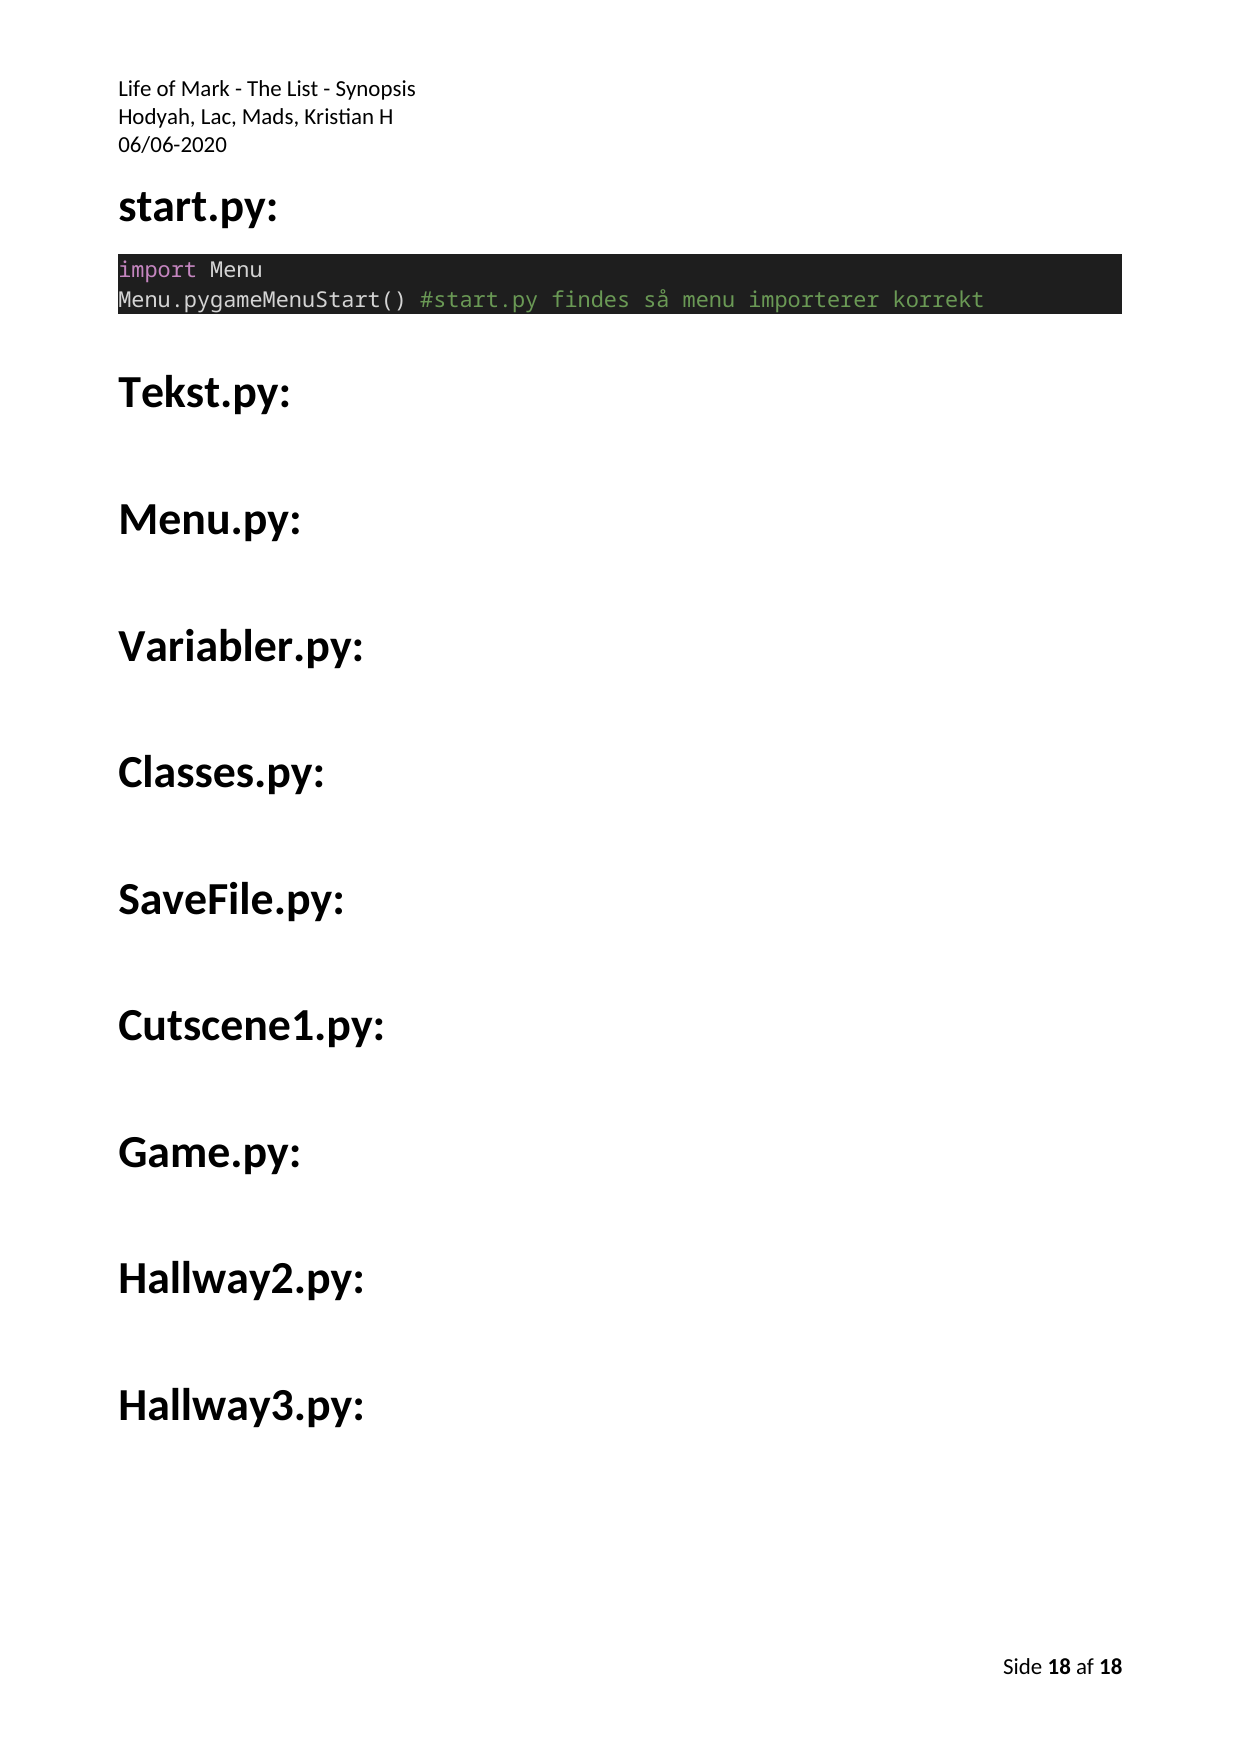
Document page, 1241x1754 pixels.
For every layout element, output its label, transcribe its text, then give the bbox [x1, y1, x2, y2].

text Tekst.py: [118, 363, 1122, 419]
text Game.py: [118, 1123, 1122, 1179]
text Menu.py: [118, 490, 1122, 546]
text import Menu [118, 254, 1122, 284]
text Hallway2.py: [118, 1249, 1122, 1305]
text Hallway3.py: [118, 1376, 1122, 1432]
text Variabler.py: [118, 616, 1122, 672]
text Menu.pygameMenuStart() #start.py findes så menu importerer korrekt [118, 284, 1122, 314]
text Classes.py: [118, 743, 1122, 799]
text start.py: [118, 177, 1122, 233]
text SaveFile.py: [118, 869, 1122, 926]
text Cutscene1.py: [118, 996, 1122, 1052]
